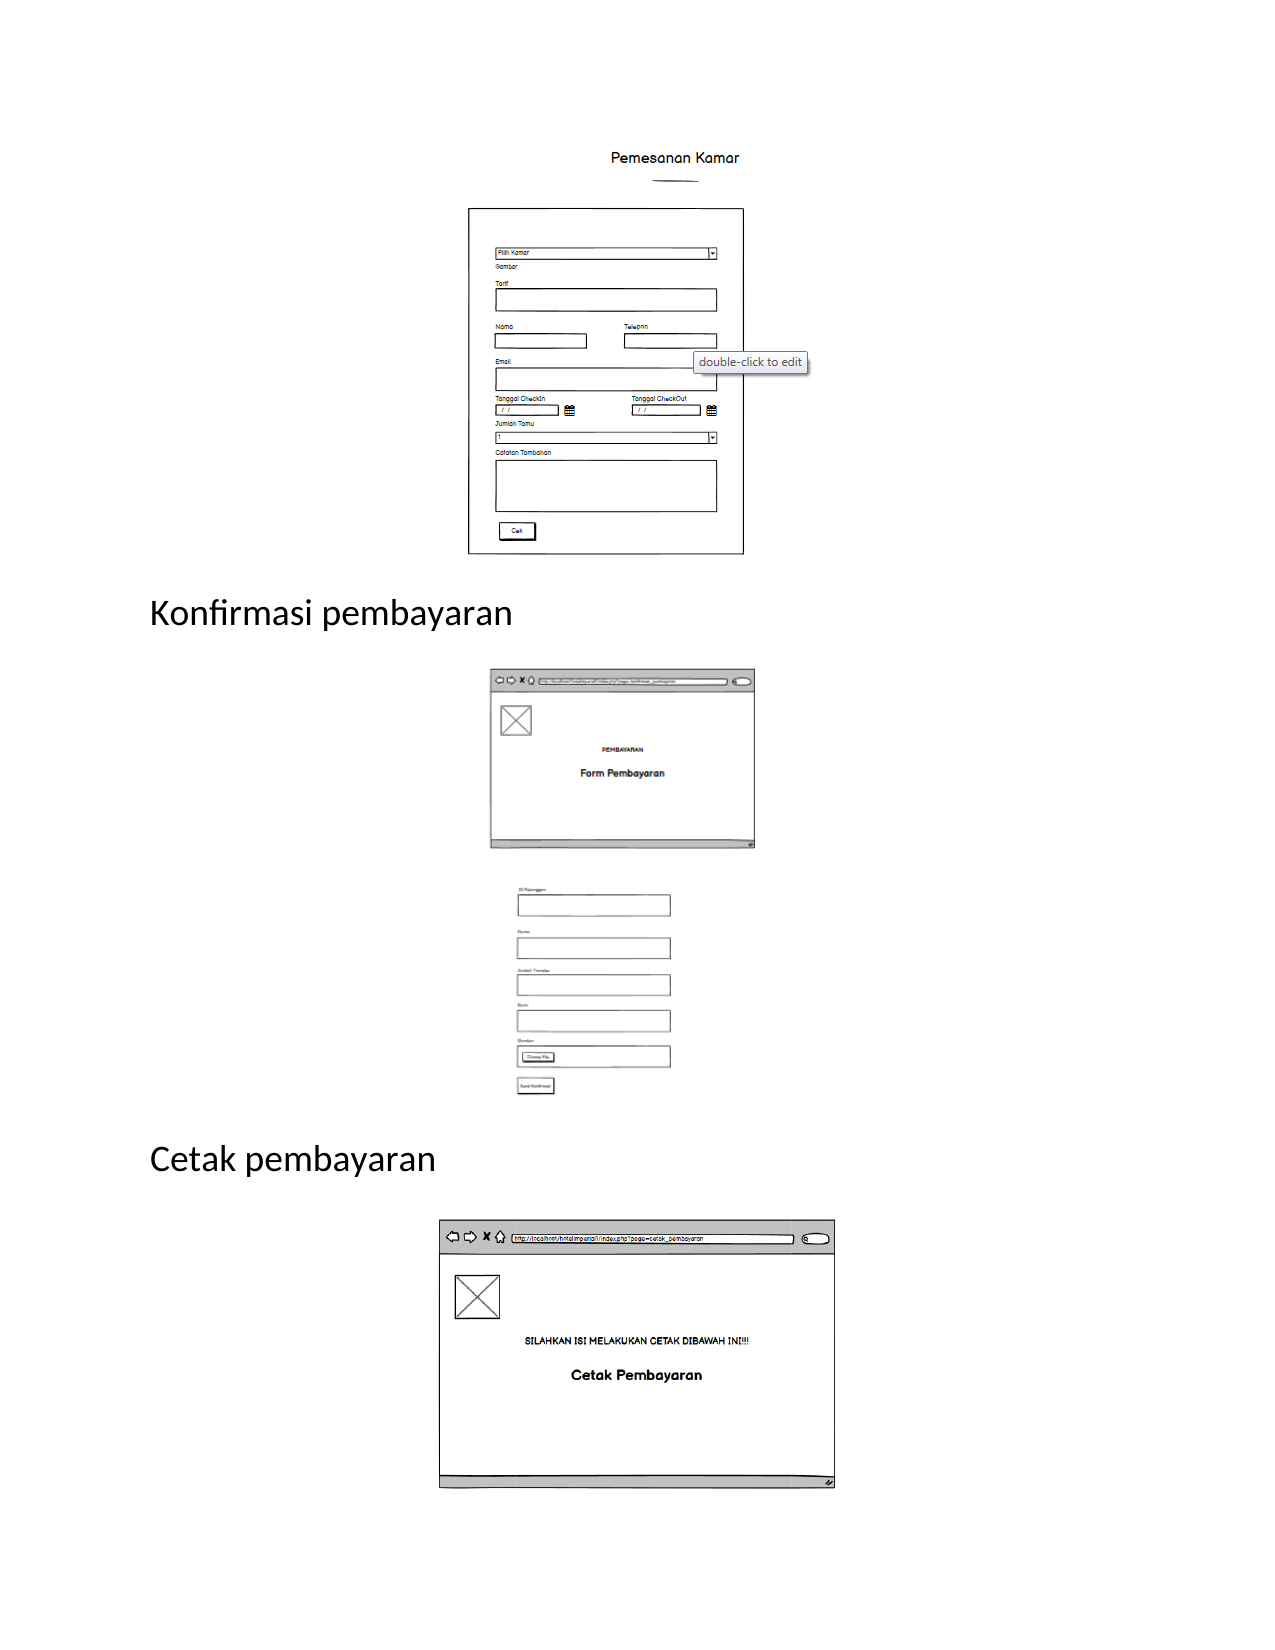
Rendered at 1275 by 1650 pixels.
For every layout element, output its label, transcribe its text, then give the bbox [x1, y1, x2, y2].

picture [432, 1208, 843, 1492]
text Cetak pembayaran [150, 1135, 1125, 1181]
picture [449, 150, 826, 564]
picture [488, 662, 787, 1111]
text Konfirmasi pembayaran [150, 588, 1125, 634]
